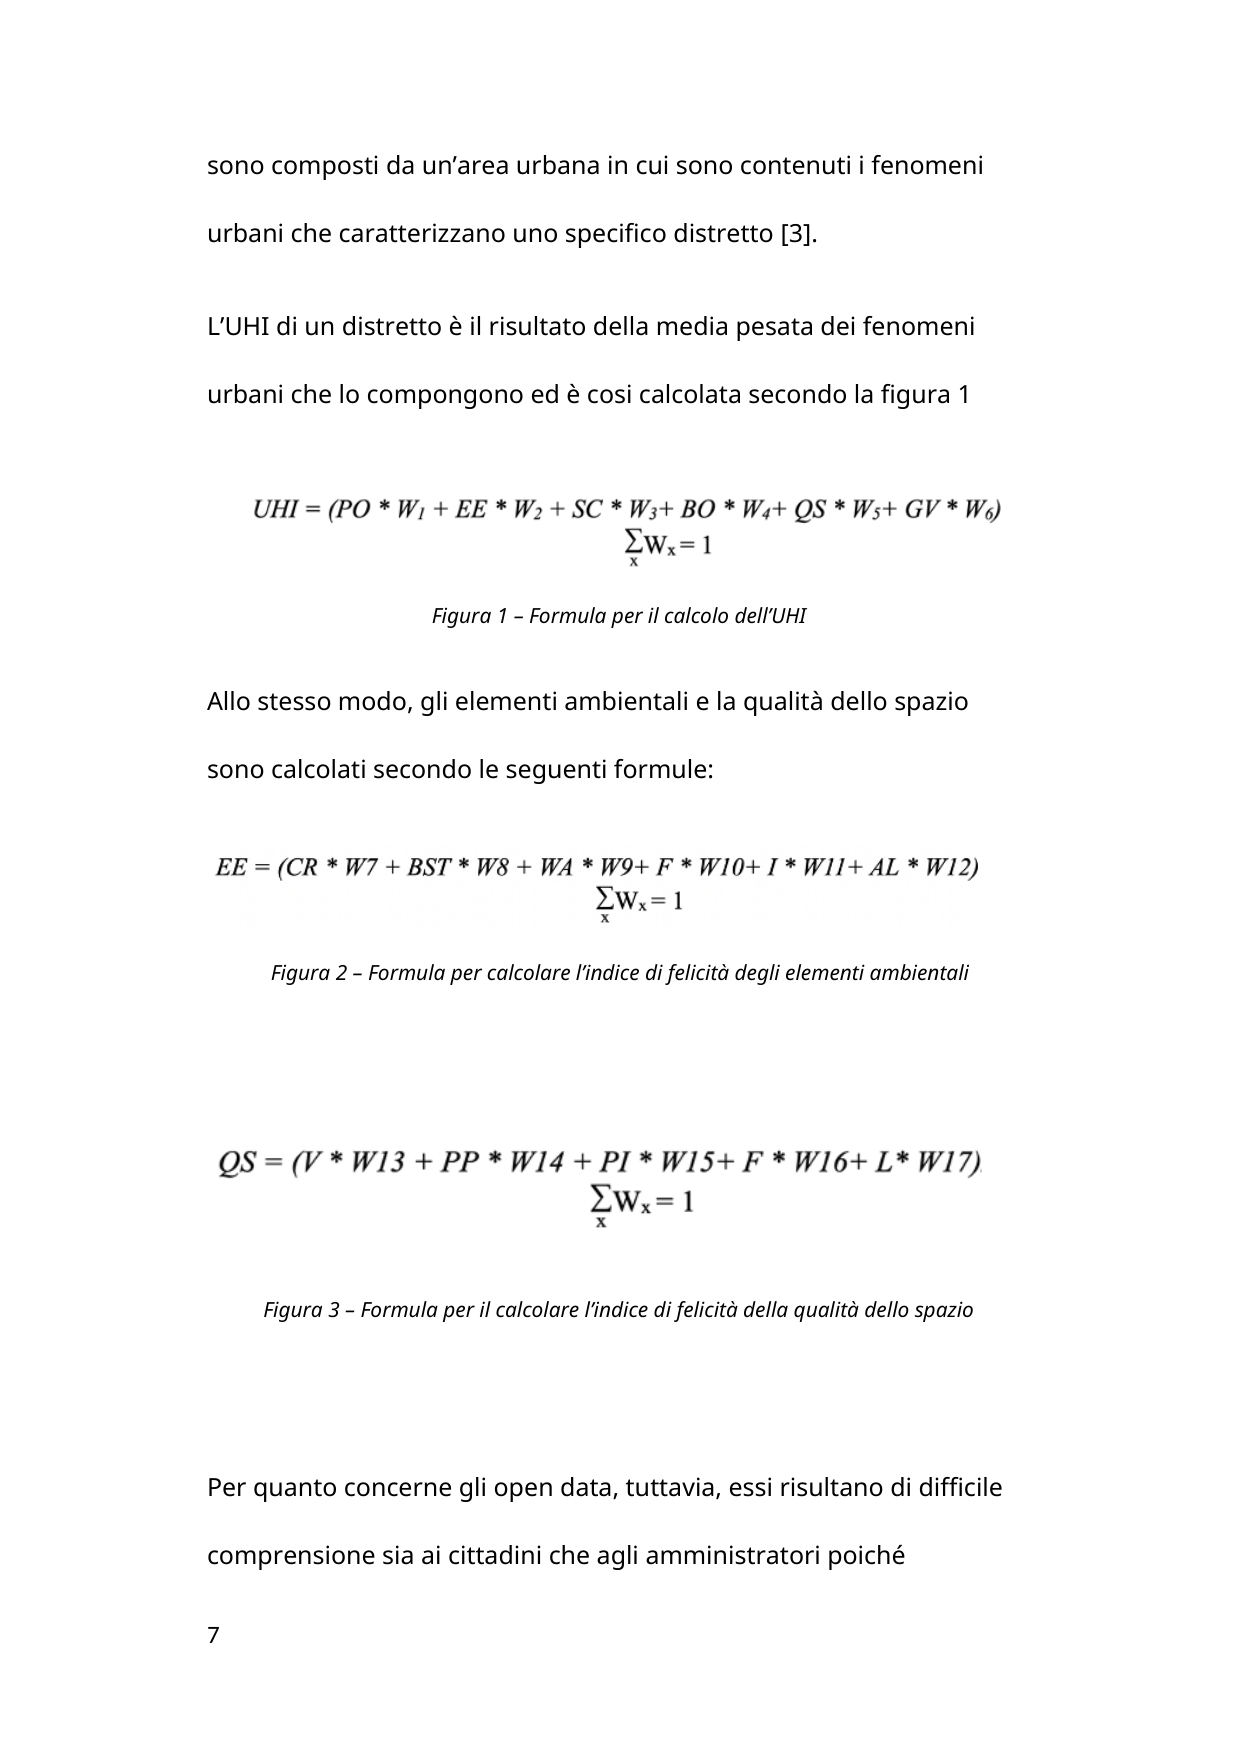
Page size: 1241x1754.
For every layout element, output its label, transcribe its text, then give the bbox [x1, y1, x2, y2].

text Figura 3 – Formula per il calcolare l’indice di felicità della qualità dello spazio [207, 1295, 1033, 1323]
text Figura 2 – Formula per calcolare l’indice di felicità degli elementi ambientali [207, 958, 1033, 987]
text Allo stesso modo, gli elementi ambientali e la qualità dello spazio sono calcolati secondo le seguenti formule: [207, 683, 1033, 785]
picture [206, 1133, 982, 1236]
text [207, 1470, 1033, 1572]
text L’UHI di un distretto è il risultato della media pesata dei fenomeni urbani che lo compongono ed è cosi calcolata secondo la figura 1 [207, 309, 1033, 411]
text Figura 1 – Formula per il calcolo dell’UHI [207, 601, 1033, 630]
picture [206, 844, 979, 933]
picture [238, 470, 1003, 577]
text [207, 148, 1033, 250]
